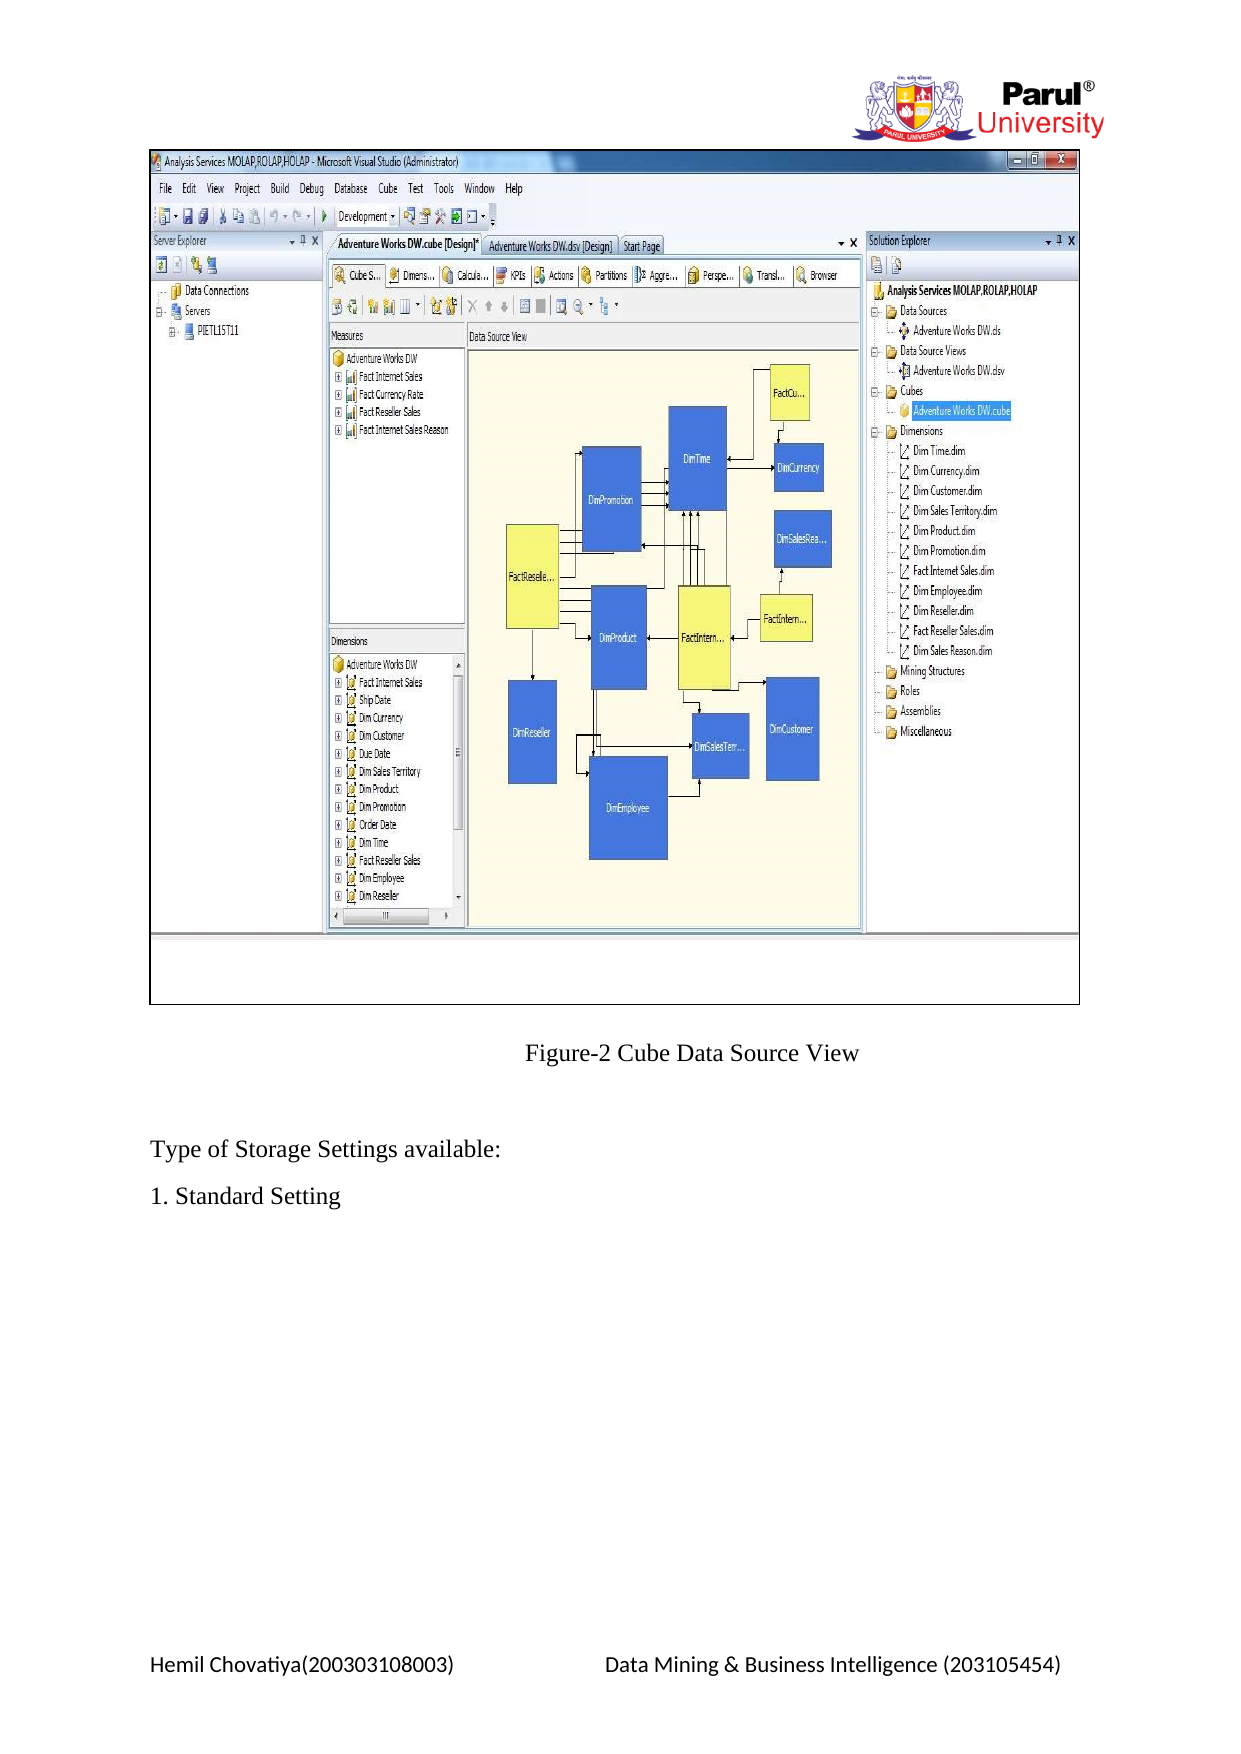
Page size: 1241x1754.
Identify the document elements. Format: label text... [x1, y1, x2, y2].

text 1. Standard Setting [150, 1181, 1090, 1210]
picture [151, 151, 1079, 940]
picture [851, 65, 1104, 150]
text Figure-2 Cube Data Source View [450, 1038, 1090, 1067]
text Type of Storage Settings available: [150, 1134, 1090, 1162]
